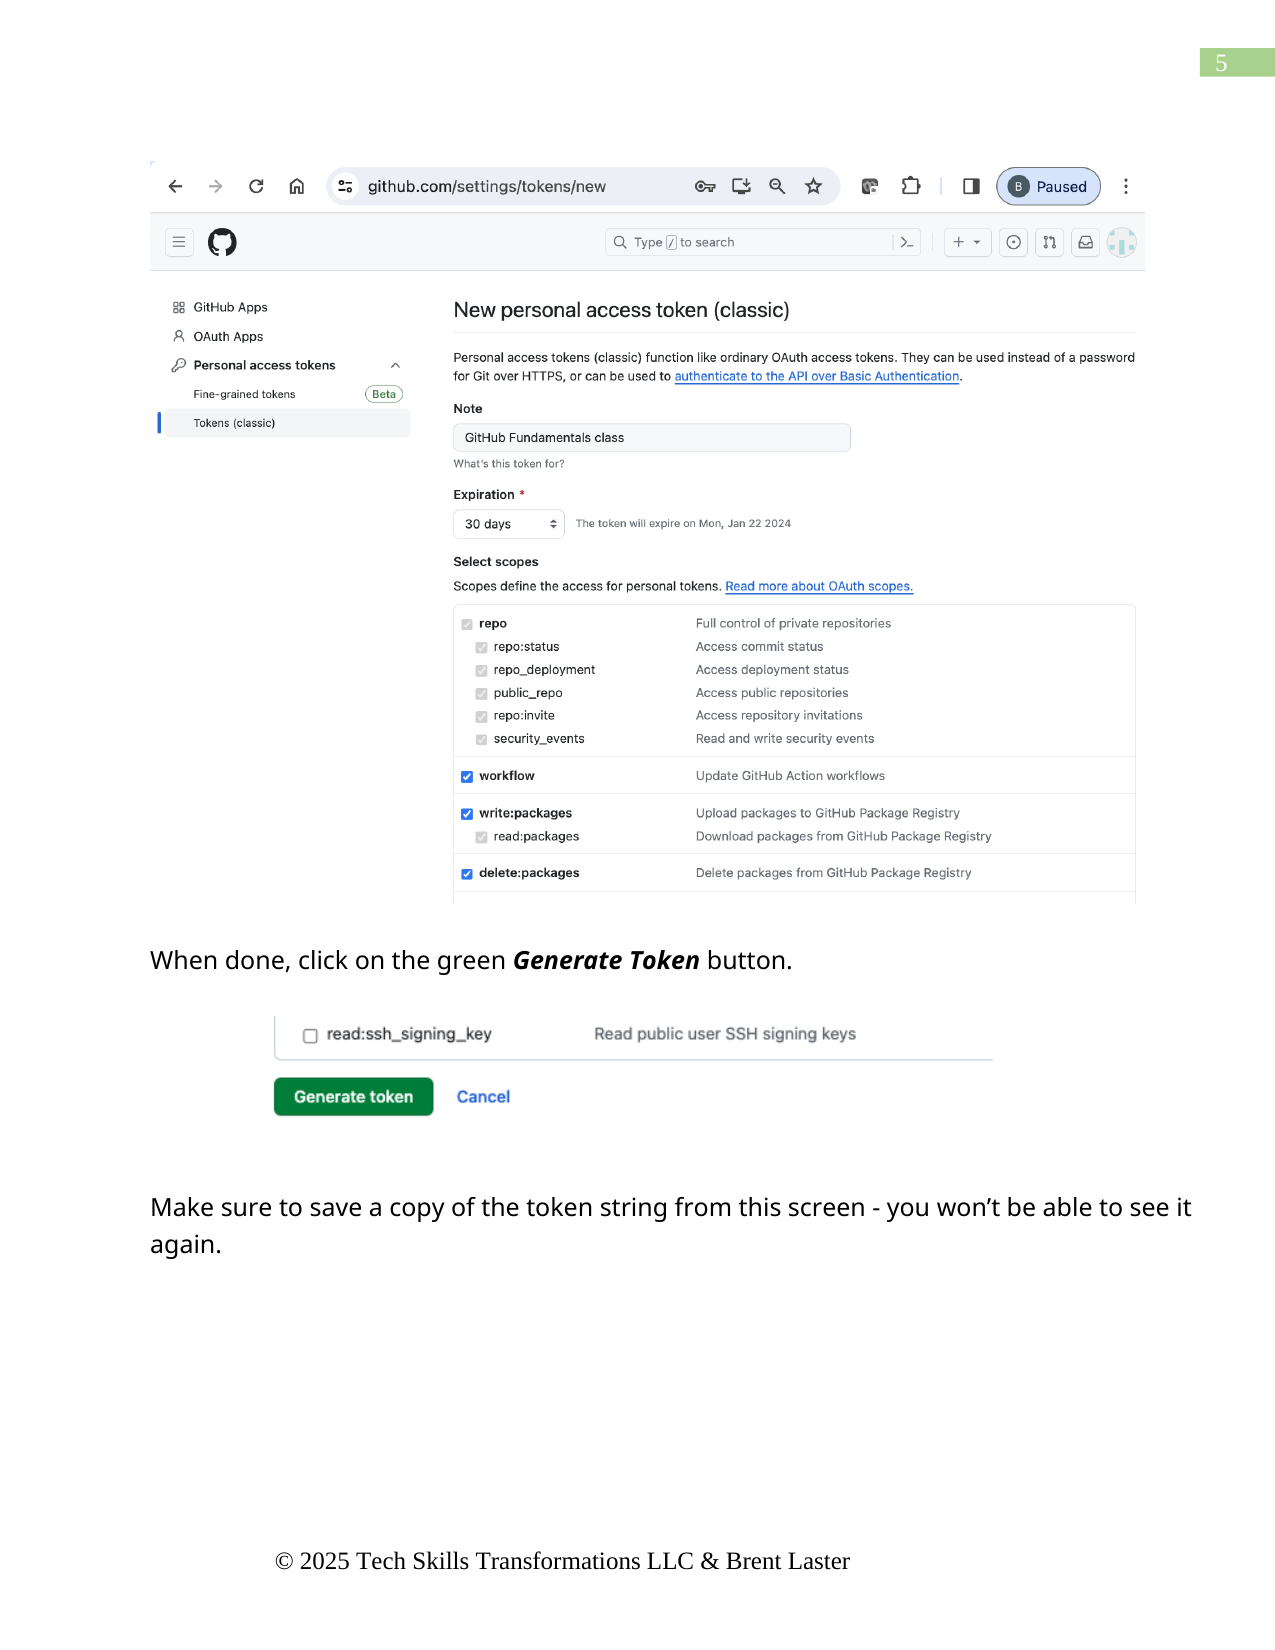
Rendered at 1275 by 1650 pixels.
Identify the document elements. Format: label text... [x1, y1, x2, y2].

picture [150, 1016, 993, 1188]
list When done, click on the green Generate Token button. [150, 943, 1200, 977]
picture [150, 161, 1146, 904]
list Make sure to save a copy of the token string from this screen - you won’t be able to see it again. [150, 1189, 1200, 1260]
